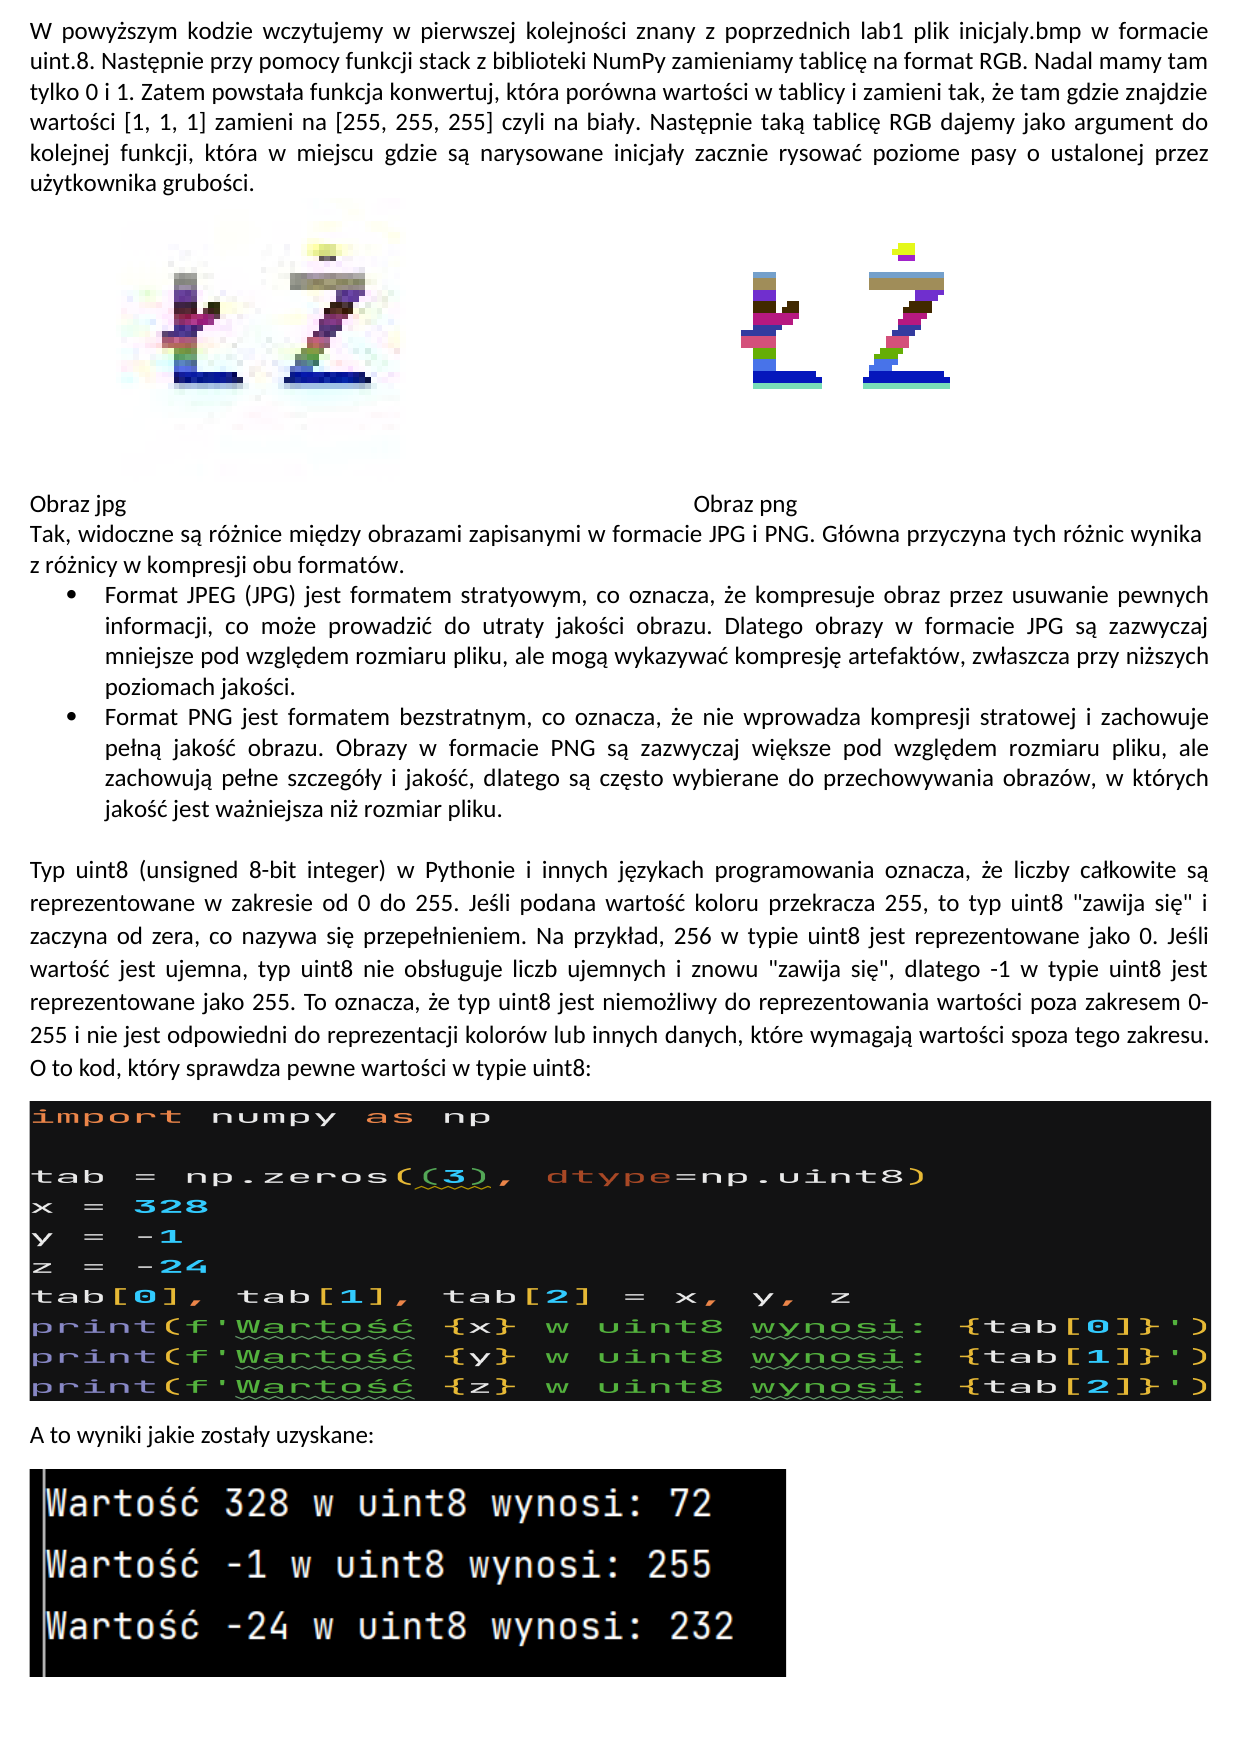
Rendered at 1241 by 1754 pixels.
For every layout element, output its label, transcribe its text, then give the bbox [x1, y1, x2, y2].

picture [29, 1469, 787, 1677]
list Format PNG jest formatem bezstratnym, co oznacza, że nie wprowadza kompresji stratowej i zachowuje pełną jakość obrazu. Obrazy w formacie PNG są zazwyczaj większe pod względem rozmiaru pliku, ale zachowują pełne szczegóły i jakość, dlatego są często wybierane do przechowywania obrazów, w których jakość jest ważniejsza niż rozmiar pliku. [67, 702, 1211, 824]
text A to wyniki jakie zostały uzyskane: [29, 1420, 1211, 1450]
text Typ uint8 (unsigned 8-bit integer) w Pythonie i innych językach programowania oznacza, że liczby całkowite są reprezentowane w zakresie od 0 do 255. Jeśli podana wartość koloru przekracza 255, to typ uint8 "zawija się" i zaczyna od zera, co nazywa się przepełnieniem. Na przykład, 256 w typie uint8 jest reprezentowane jako 0. Jeśli wartość jest ujemna, typ uint8 nie obsługuje liczb ujemnych i znowu "zawija się", dlatego -1 w typie uint8 jest reprezentowane jako 255. To oznacza, że typ uint8 jest niemożliwy do reprezentowania wartości poza zakresem 0-255 i nie jest odpowiedni do reprezentacji kolorów lub innych danych, które wymagają wartości spoza tego zakresu. O to kod, który sprawdza pewne wartości w typie uint8: [29, 854, 1211, 1082]
text Tak, widoczne są różnice między obrazami zapisanymi w formacie JPG i PNG. Główna przyczyna tych różnic wynika z różnicy w kompresji obu formatów. [29, 518, 1211, 579]
picture [29, 1101, 1212, 1401]
text W powyższym kodzie wczytujemy w pierwszej kolejności znany z poprzednich lab1 plik inicjaly.bmp w formacie uint.8. Następnie przy pomocy funkcji stack z biblioteki NumPy zamieniamy tablicę na format RGB. Nadal mamy tam tylko 0 i 1. Zatem powstała funkcja konwertuj, która porówna wartości w tablicy i zamieni tak, że tam gdzie znajdzie wartości [1, 1, 1] zamieni na [255, 255, 255] czyli na biały. Następnie taką tablicę RGB dajemy jako argument do kolejnej funkcji, która w miejscu gdzie są narysowane inicjały zacznie rysować poziome pasy o ustalonej przez użytkownika grubości. [29, 15, 1211, 198]
list Format JPEG (JPG) jest formatem stratyowym, co oznacza, że kompresuje obraz przez usuwanie pewnych informacji, co może prowadzić do utraty jakości obrazu. Dlatego obrazy w formacie JPG są zazwyczaj mniejsze pod względem rozmiaru pliku, ale mogą wykazywać kompresję artefaktów, zwłaszcza przy niższych poziomach jakości. [67, 579, 1211, 702]
text Obraz jpg Obraz png [29, 488, 1211, 518]
picture [29, 197, 1188, 488]
